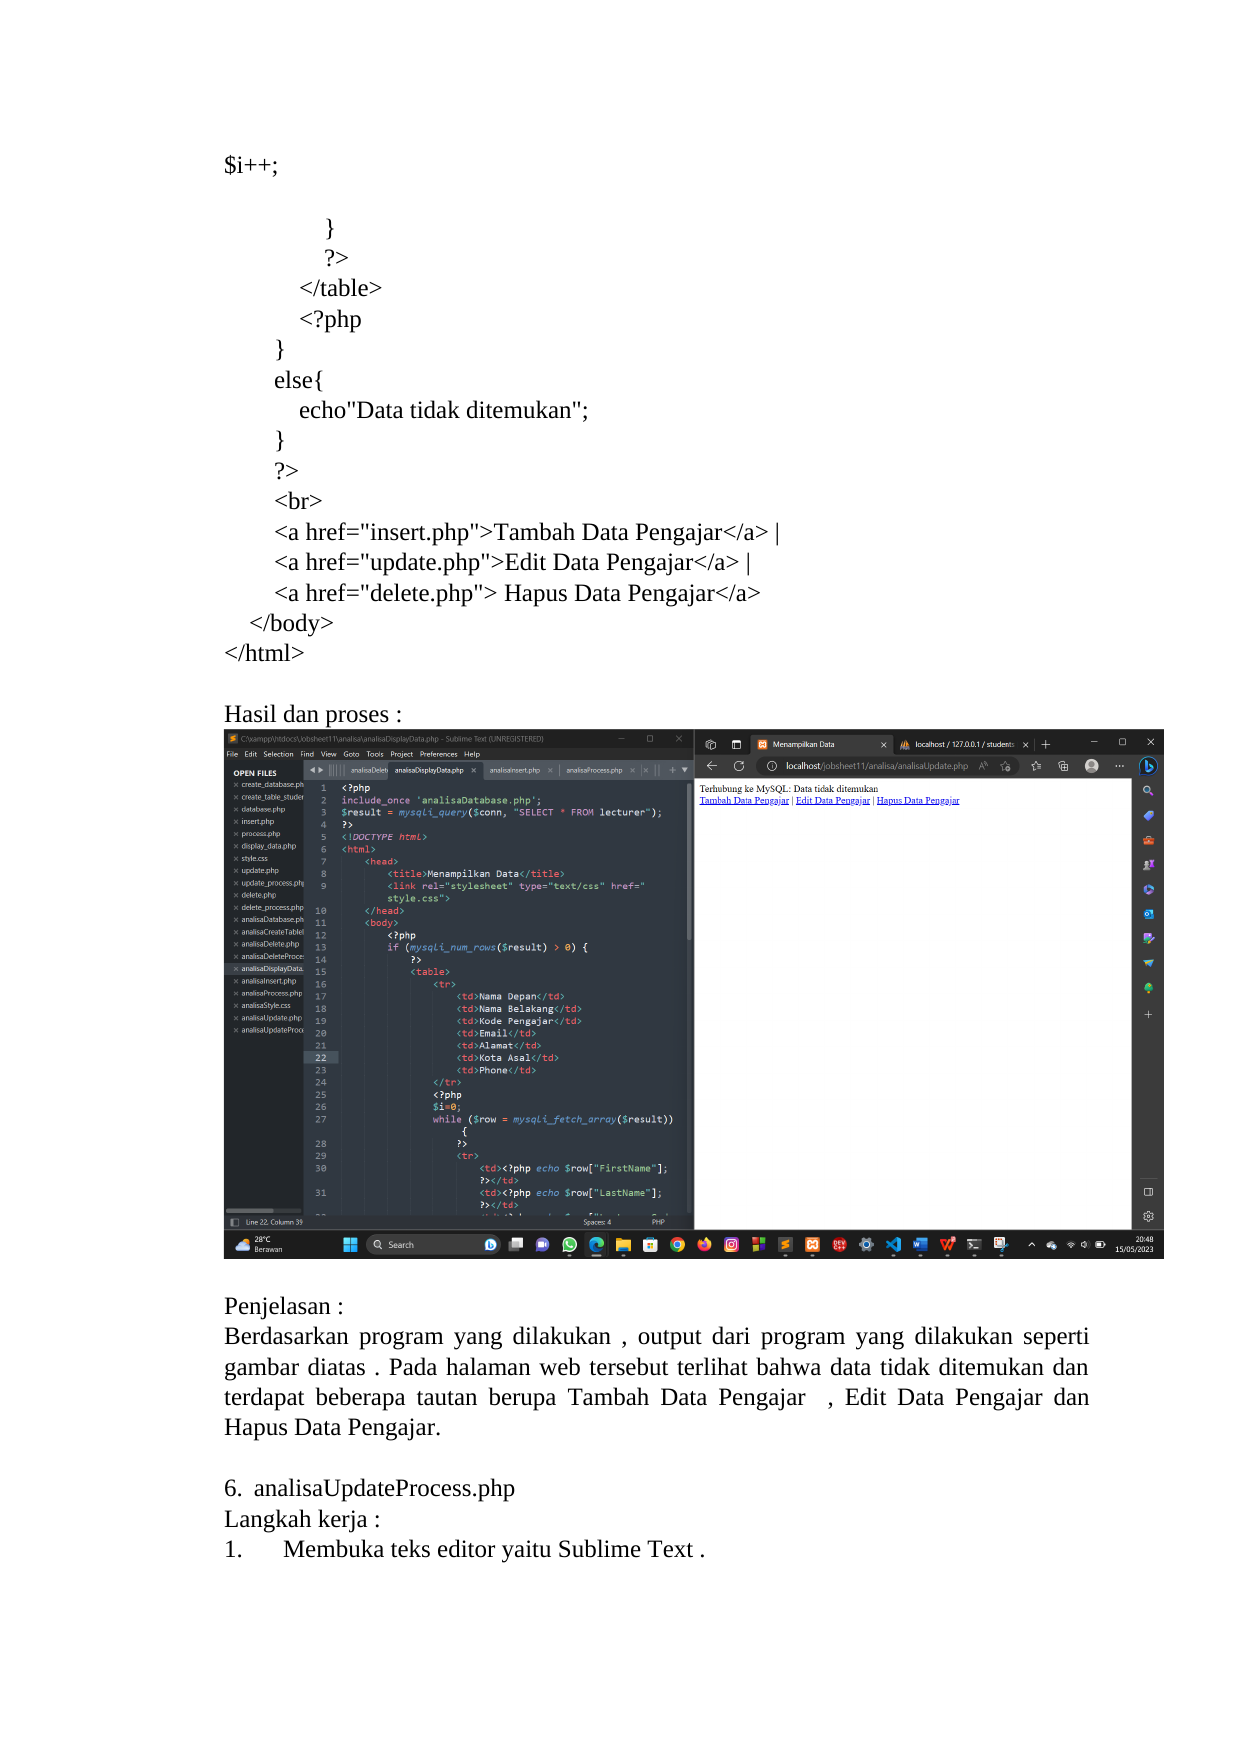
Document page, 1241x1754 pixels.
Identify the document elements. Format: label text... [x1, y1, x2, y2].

picture [223, 729, 1164, 1259]
list echo"Data tidak ditemukan"; [224, 395, 1090, 424]
list <a href="update.php">Edit Data Pengajar</a> | [224, 547, 1090, 576]
list </html> [224, 638, 1090, 667]
list ?> [224, 456, 1090, 485]
list Membuka teks editor yaitu Sublime Text . [224, 1534, 1090, 1563]
list </table> [224, 273, 1090, 302]
list } [224, 213, 1090, 241]
list <a href="delete.php"> Hapus Data Pengajar</a> [224, 578, 1090, 606]
list <a href="insert.php">Tambah Data Pengajar</a> | [224, 517, 1090, 546]
list } [224, 334, 1090, 363]
list <br> [224, 486, 1090, 515]
list ?> [224, 243, 1090, 272]
list Langkah kerja : [224, 1504, 1090, 1532]
list analisaUpdateProcess.php [224, 1473, 1090, 1502]
list Penjelasan : [224, 1291, 1090, 1319]
list } [224, 426, 1090, 454]
list else{ [224, 365, 1090, 393]
list Berdasarkan program yang dilakukan , output dari program yang dilakukan seperti gambar diatas . Pada halaman web tersebut terlihat bahwa data tidak ditemukan dan terdapat beberapa tautan berupa Tambah Data Pengajar , Edit Data Pengajar dan Hapus Data Pengajar. [224, 1321, 1090, 1441]
list <?php [224, 304, 1090, 333]
list </body> [224, 608, 1090, 637]
list $i++; [224, 150, 1090, 179]
list Hasil dan proses : [224, 699, 1090, 728]
